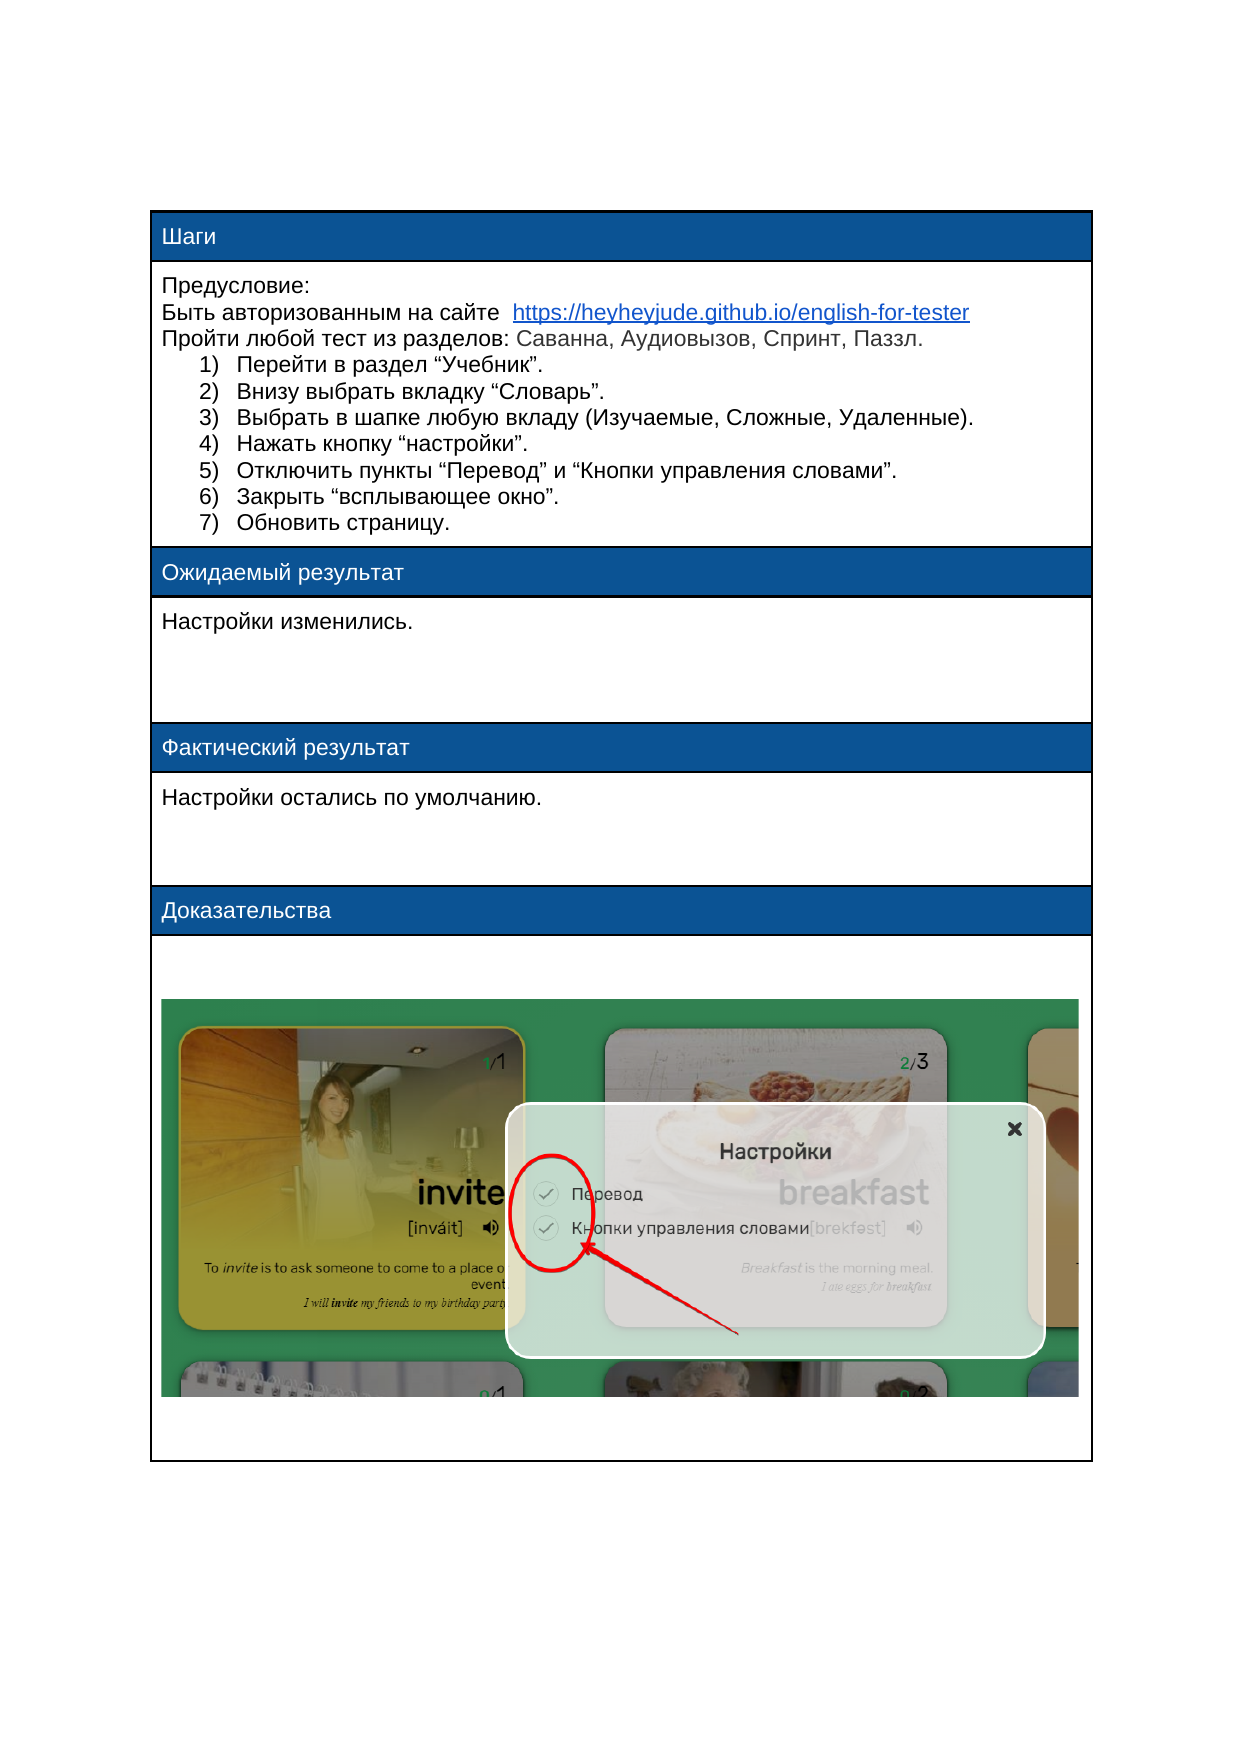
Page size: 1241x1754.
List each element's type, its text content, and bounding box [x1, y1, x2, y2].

table_cell Доказательства [152, 887, 1091, 934]
table_cell [152, 936, 1091, 1460]
table_header Шаги [152, 213, 1091, 260]
table_cell Фактический результат [152, 724, 1091, 771]
table_cell Ожидаемый результат [152, 548, 1091, 595]
picture [161, 999, 1079, 1397]
table_cell Настройки изменились. [152, 598, 1091, 722]
table_cell Предусловие: Быть авторизованным на сайте https://heyheyjude.github.io/english-for-tester Пройти любой тест из разделов: Саванна, Аудиовызов, Спринт, Паззл. Перейти в раздел “Учебник”. Внизу выбрать вкладку “Словарь”. Выбрать в шапке любую вкладу (Изучаемые, Сложные, Удаленные). Нажать кнопку “настройки”. Отключить пункты “Перевод” и “Кнопки управления словами”. Закрыть “всплывающее окно”. Обновить страницу. [152, 262, 1091, 546]
table_cell Настройки остались по умолчанию. [152, 773, 1091, 885]
